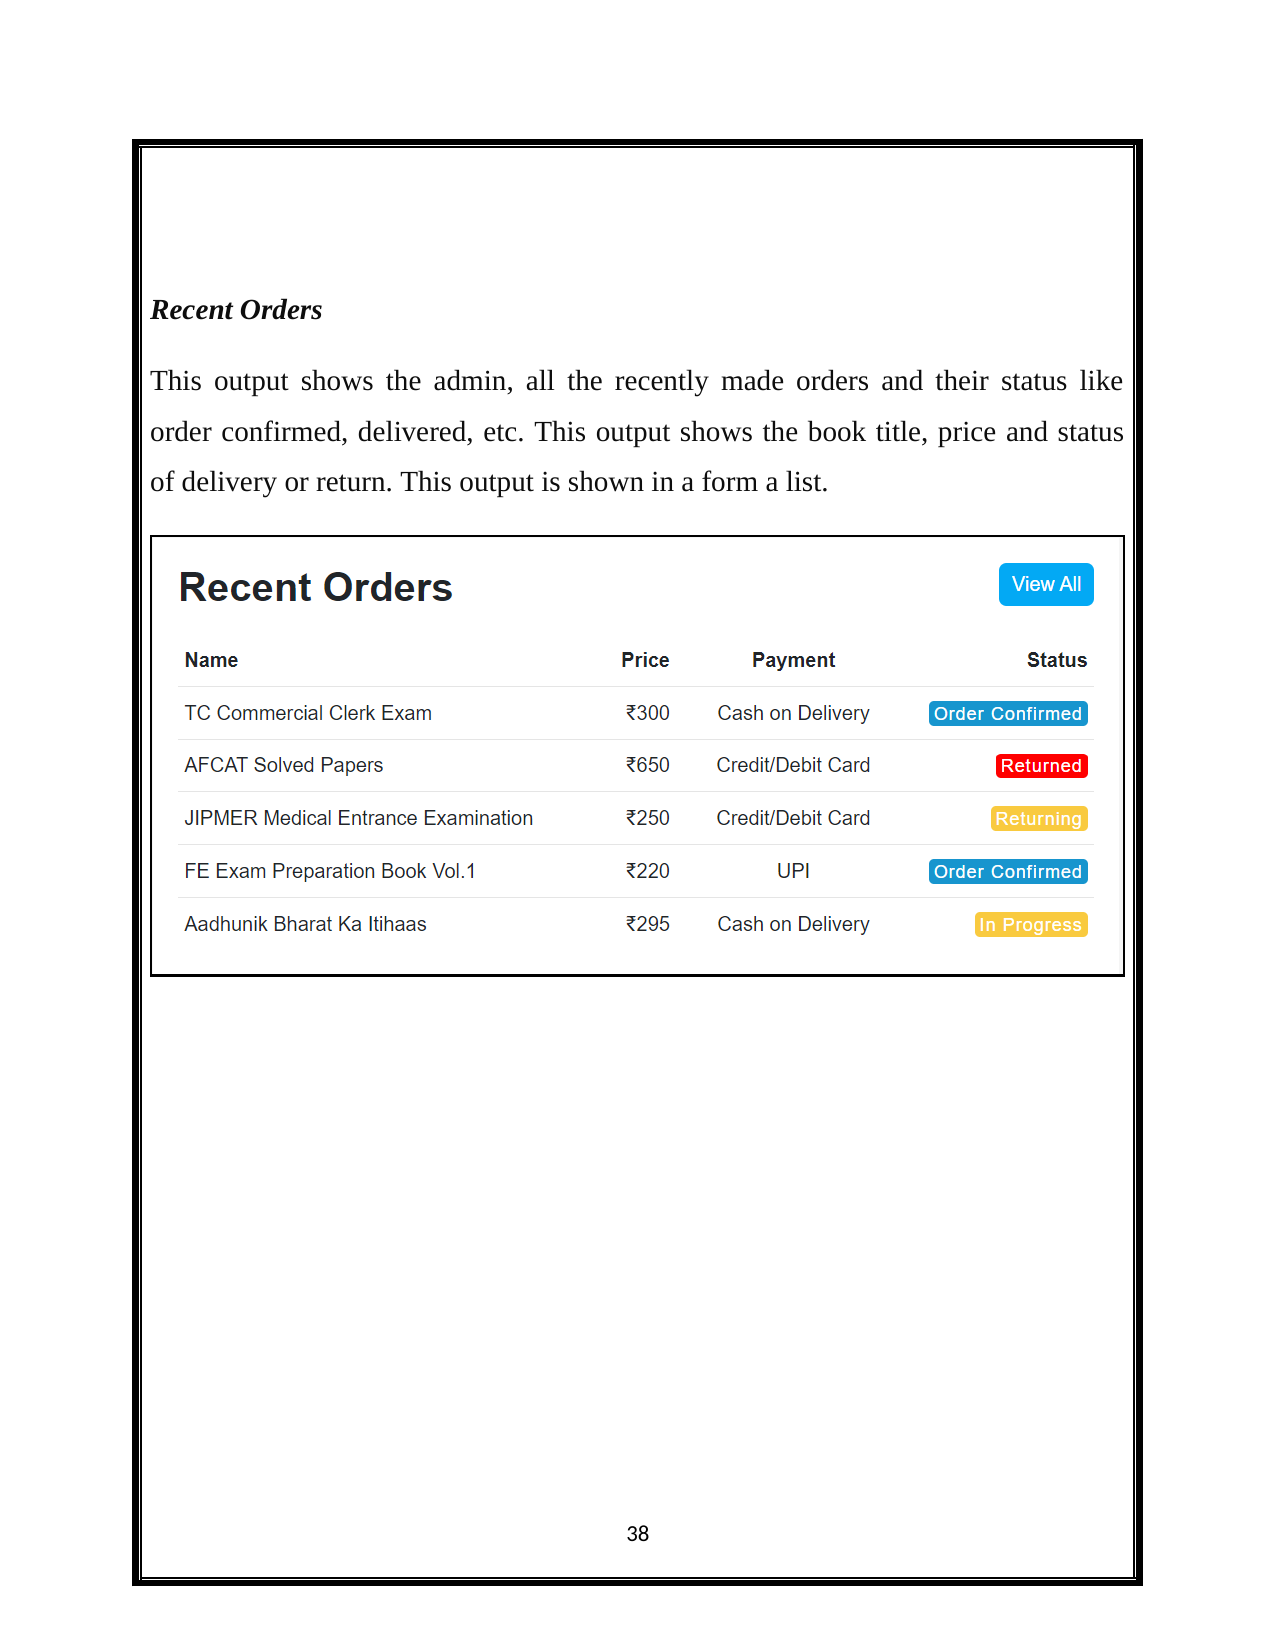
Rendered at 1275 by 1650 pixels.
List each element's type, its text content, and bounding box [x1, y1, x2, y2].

picture [152, 537, 1123, 974]
text Recent Orders [150, 292, 1125, 326]
text This output shows the admin, all the recently made orders and their status like order confirmed, delivered, etc. This output shows the book title, price and status of delivery or return. This output is shown in a form a list. [150, 363, 1125, 498]
